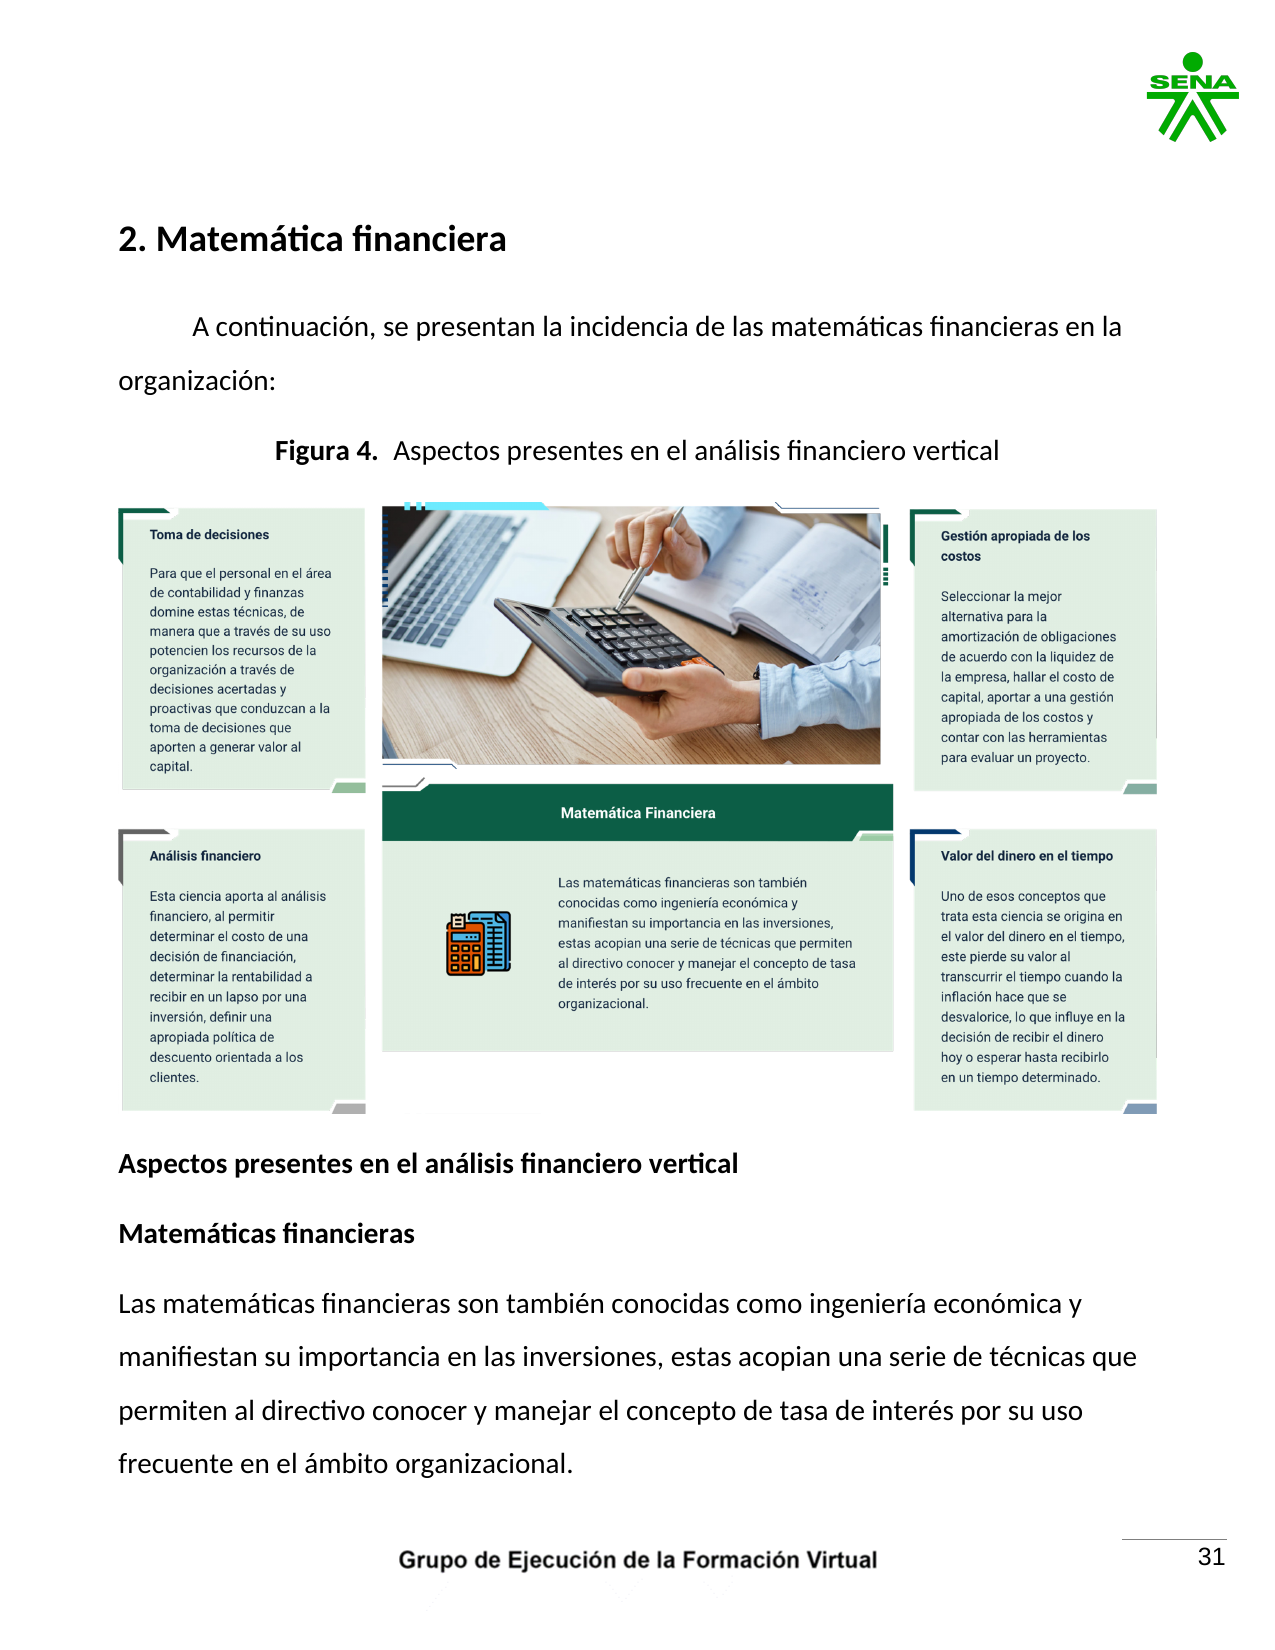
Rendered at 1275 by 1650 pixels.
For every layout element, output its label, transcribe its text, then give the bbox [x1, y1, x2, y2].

text Aspectos presentes en el análisis financiero vertical [118, 432, 1157, 468]
picture [1146, 52, 1239, 142]
text A continuación, se presentan la incidencia de las matemáticas financieras en la organización: [118, 308, 1157, 397]
subtitle Matemática financiera [118, 215, 1157, 261]
text Aspectos presentes en el análisis financiero vertical [118, 1145, 1157, 1180]
text Matemáticas financieras [118, 1215, 1157, 1250]
picture [0, 1500, 1275, 1611]
picture [118, 502, 1157, 1114]
text Las matemáticas financieras son también conocidas como ingeniería económica y manifiestan su importancia en las inversiones, estas acopian una serie de técnicas que permiten al directivo conocer y manejar el concepto de tasa de interés por su uso frecuente en el ámbito organizacional. [118, 1285, 1157, 1481]
